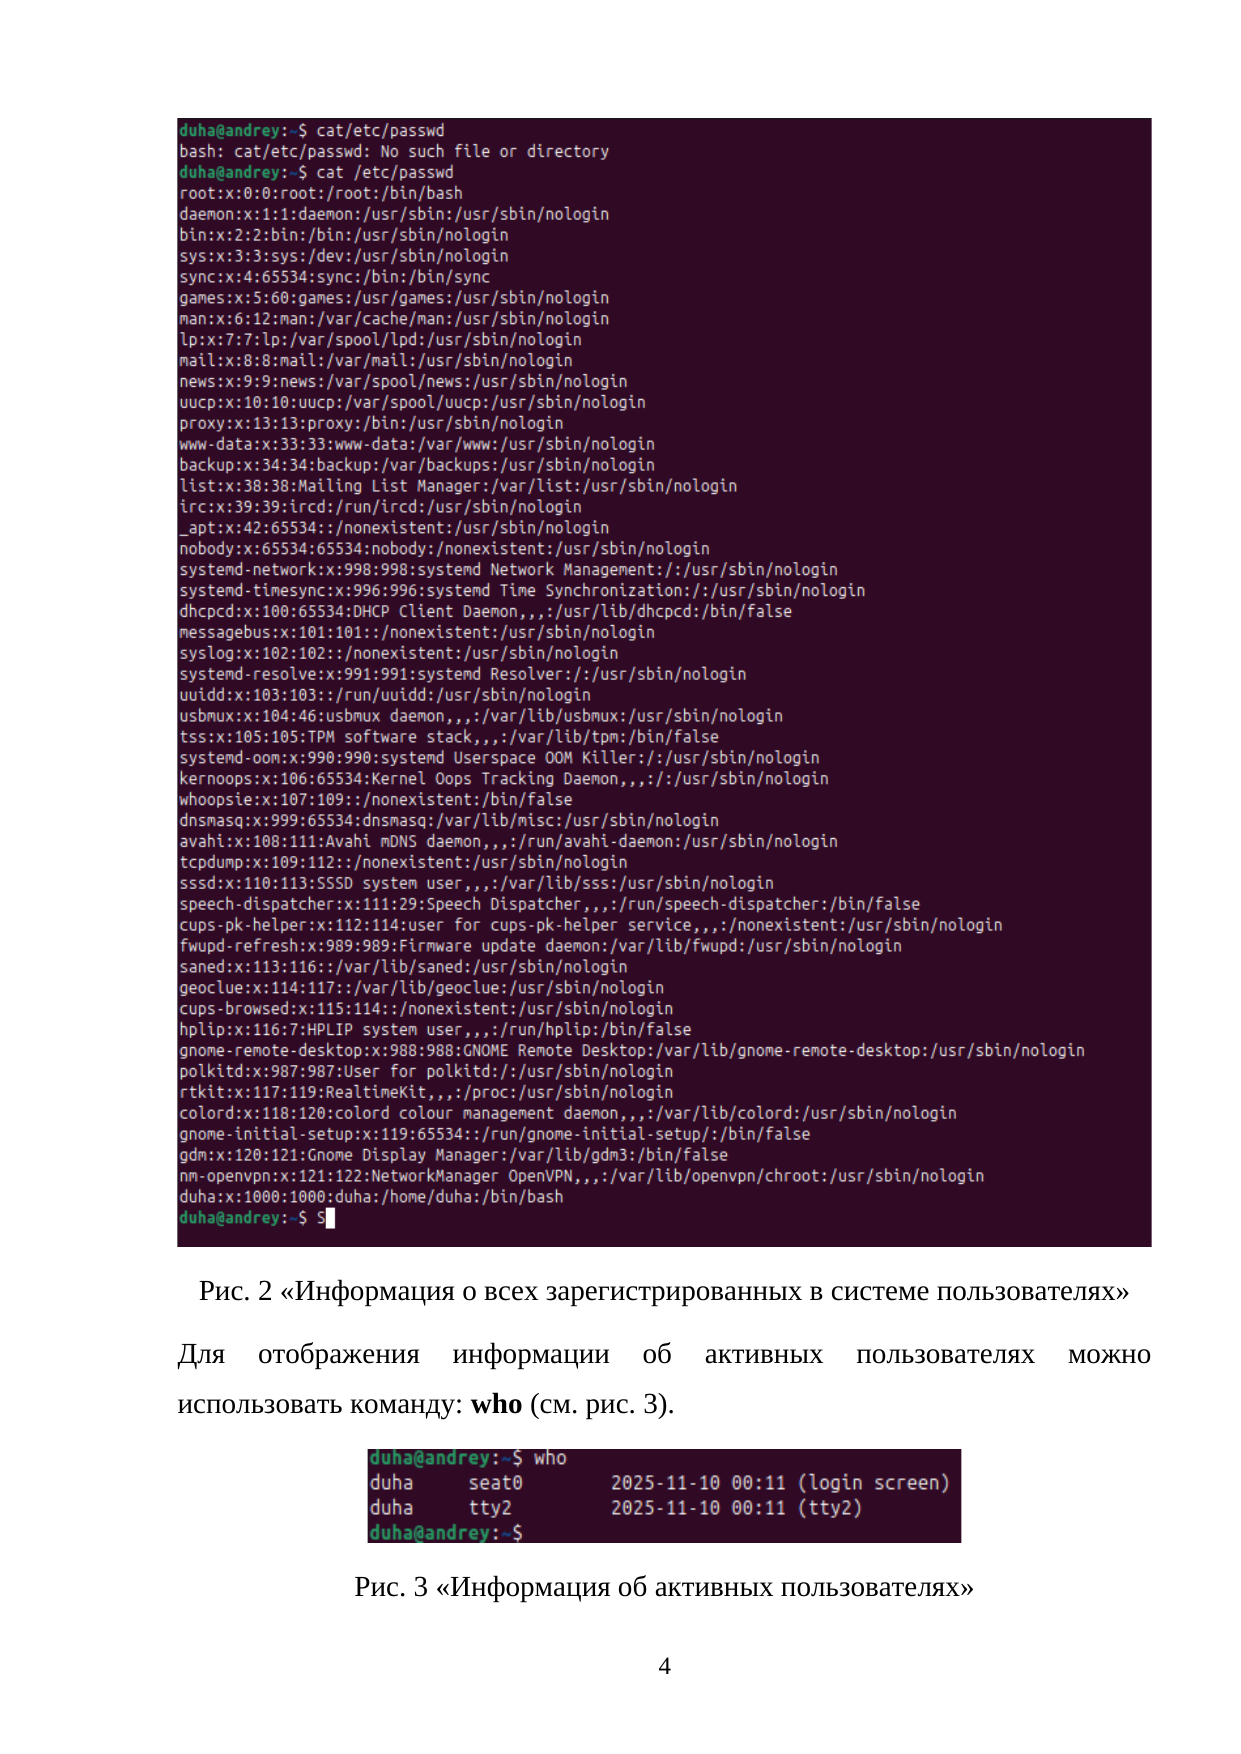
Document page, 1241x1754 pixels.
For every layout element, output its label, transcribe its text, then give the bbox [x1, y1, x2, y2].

picture [367, 1449, 962, 1543]
text Рис. 2 «Информация о всех зарегистрированных в системе пользователях» [177, 1273, 1152, 1307]
picture [177, 118, 1152, 1247]
text Рис. 3 «Информация об активных пользователях» [177, 1569, 1152, 1603]
text Для отображения информации об активных пользователях можно использовать команду: who (см. рис. 3). [177, 1336, 1152, 1420]
